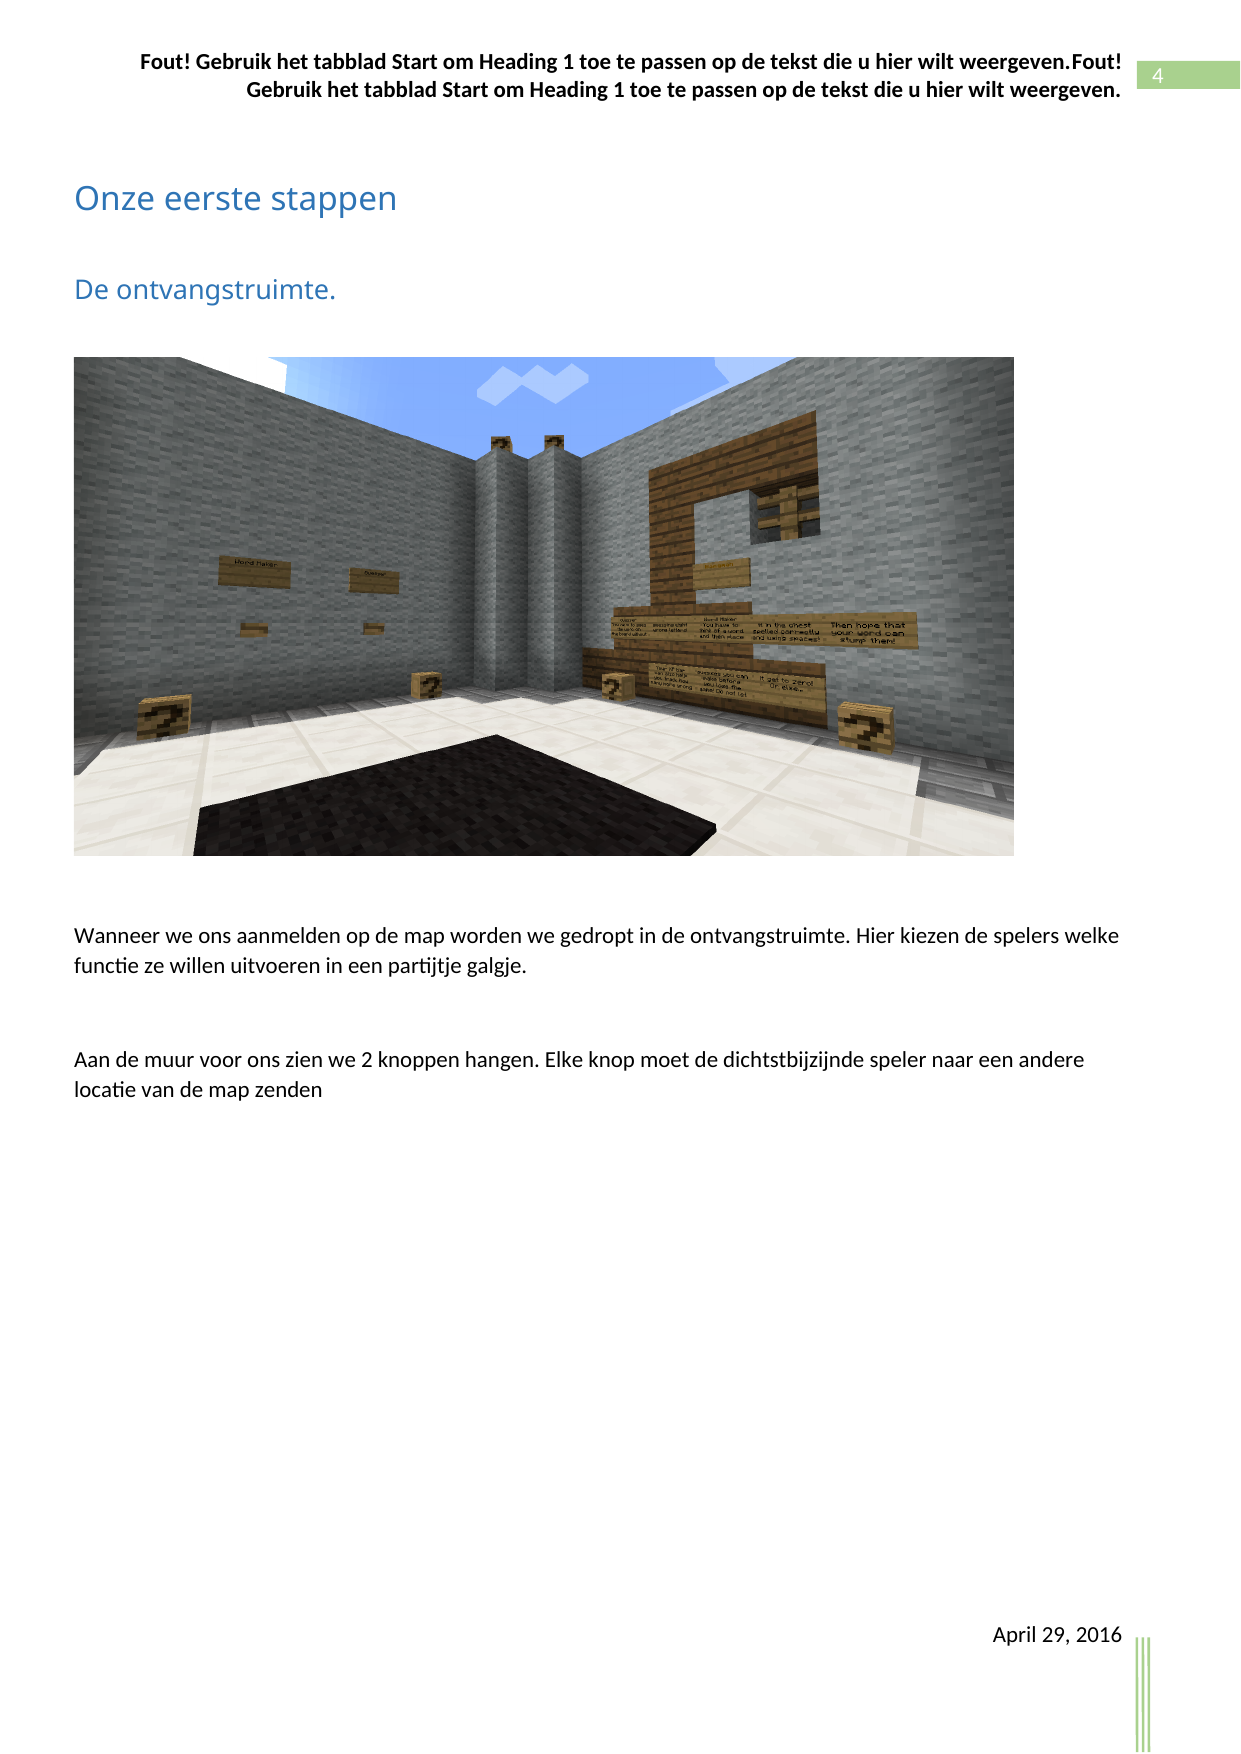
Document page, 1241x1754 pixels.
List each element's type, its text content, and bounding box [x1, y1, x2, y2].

subtitle De ontvangstruimte. [74, 271, 1137, 308]
text Aan de muur voor ons zien we 2 knoppen hangen. Elke knop moet de dichtstbijzijnde speler naar een andere locatie van de map zenden [74, 1045, 1137, 1103]
text Wanneer we ons aanmelden op de map worden we gedropt in de ontvangstruimte. Hier kiezen de spelers welke functie ze willen uitvoeren in een partijtje galgje. [74, 921, 1137, 979]
subtitle Onze eerste stappen [74, 175, 1137, 220]
picture [73, 357, 1014, 856]
